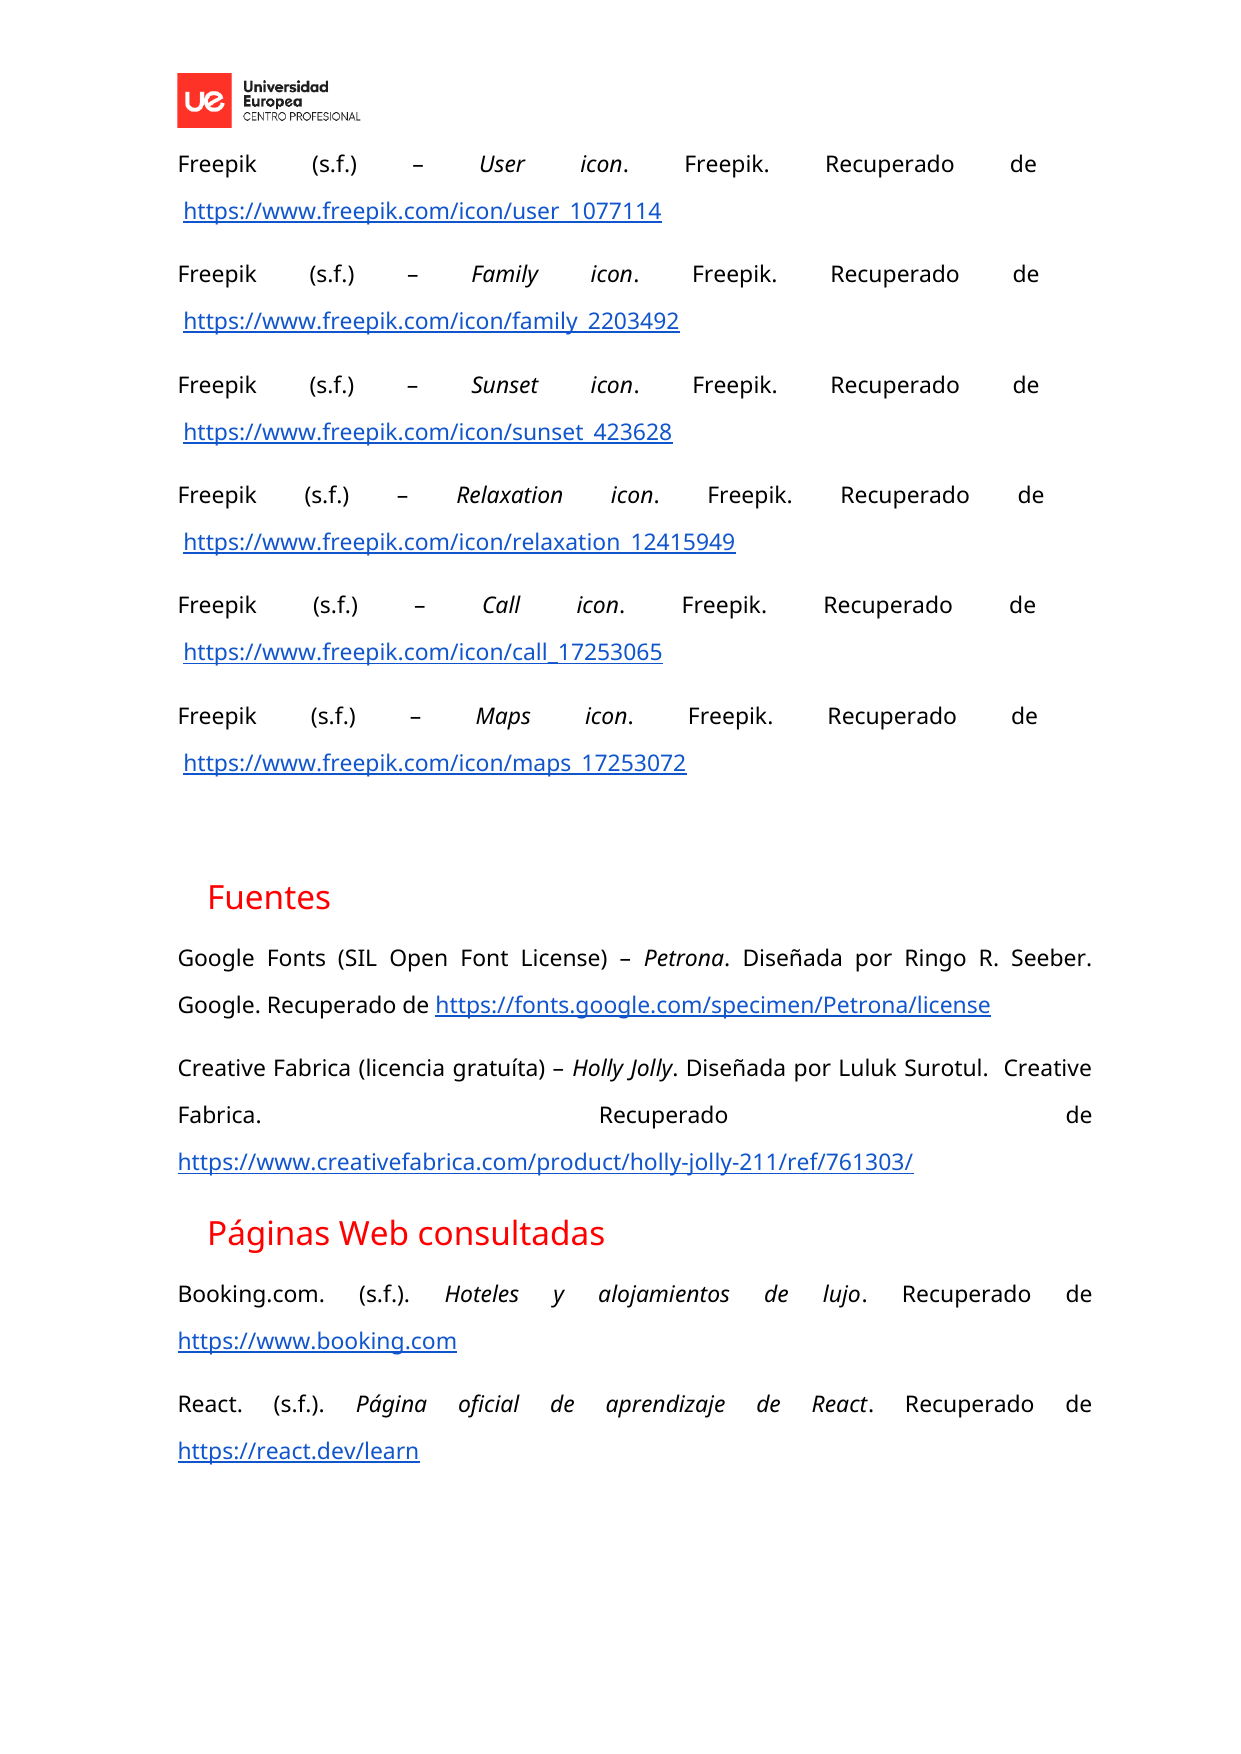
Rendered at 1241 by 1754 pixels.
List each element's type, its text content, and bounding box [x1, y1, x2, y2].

text Booking.com. (s.f.). Hoteles y alojamientos de lujo. Recuperado de https://www.booking.com [177, 1278, 1092, 1356]
text Freepik (s.f.) – Family icon. Freepik. Recuperado de https://www.freepik.com/icon/family_2203492 [177, 258, 1092, 336]
text Freepik (s.f.) – Sunset icon. Freepik. Recuperado de https://www.freepik.com/icon/sunset_423628 [177, 368, 1092, 447]
picture [177, 73, 361, 128]
text React. (s.f.). Página oficial de aprendizaje de React. Recuperado de https://react.dev/learn [177, 1388, 1092, 1466]
text Freepik (s.f.) – Maps icon. Freepik. Recuperado de https://www.freepik.com/icon/maps_17253072 [177, 700, 1092, 778]
text Freepik (s.f.) – Relaxation icon. Freepik. Recuperado de https://www.freepik.com/icon/relaxation_12415949 [177, 479, 1092, 557]
text Creative Fabrica (licencia gratuíta) – Holly Jolly. Diseñada por Luluk Surotul. Creative Fabrica. Recuperado de https://www.creativefabrica.com/product/holly-jolly-211/ref/761303/ [177, 1052, 1092, 1177]
text Freepik (s.f.) – User icon. Freepik. Recuperado de https://www.freepik.com/icon/user_1077114 [177, 148, 1092, 226]
text Freepik (s.f.) – Call icon. Freepik. Recuperado de https://www.freepik.com/icon/call_17253065 [177, 589, 1092, 667]
subtitle Páginas Web consultadas [207, 1209, 1092, 1255]
subtitle Fuentes [207, 874, 1092, 919]
text Google Fonts (SIL Open Font License) – Petrona. Diseñada por Ringo R. Seeber. Google. Recuperado de https://fonts.google.com/specimen/Petrona/license [177, 942, 1092, 1020]
